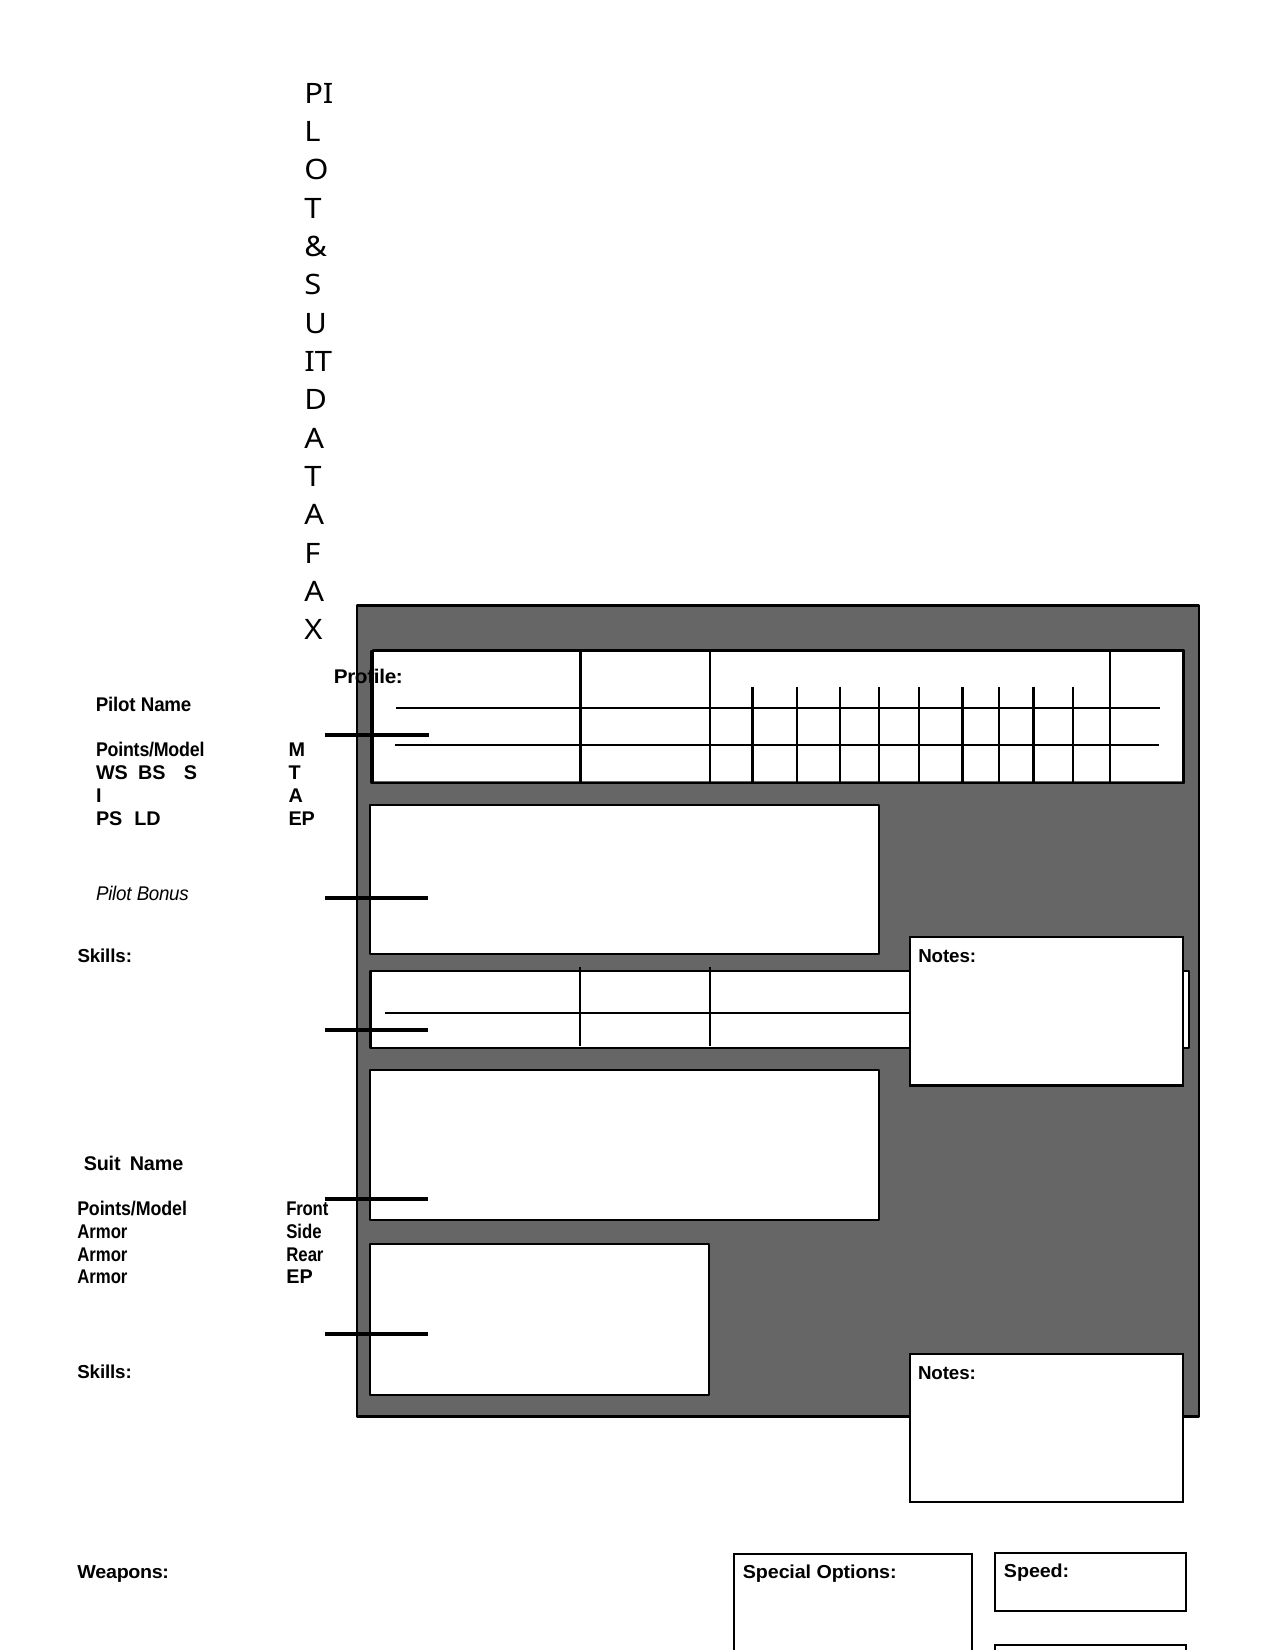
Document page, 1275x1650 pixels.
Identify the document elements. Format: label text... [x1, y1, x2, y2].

text Suit Name Points/Model Front Armor Side Armor Rear Armor EP [77, 1152, 336, 1288]
text Skills: [77, 1361, 336, 1383]
text PILOT & SUIT DATAFAX [304, 73, 336, 648]
text Skills: [77, 944, 336, 966]
text Pilot Name Points/Model M WS BS S T W I A PS LD EP [96, 693, 336, 829]
text Pilot Bonus [96, 881, 336, 904]
text Weapons: [77, 1561, 336, 1583]
